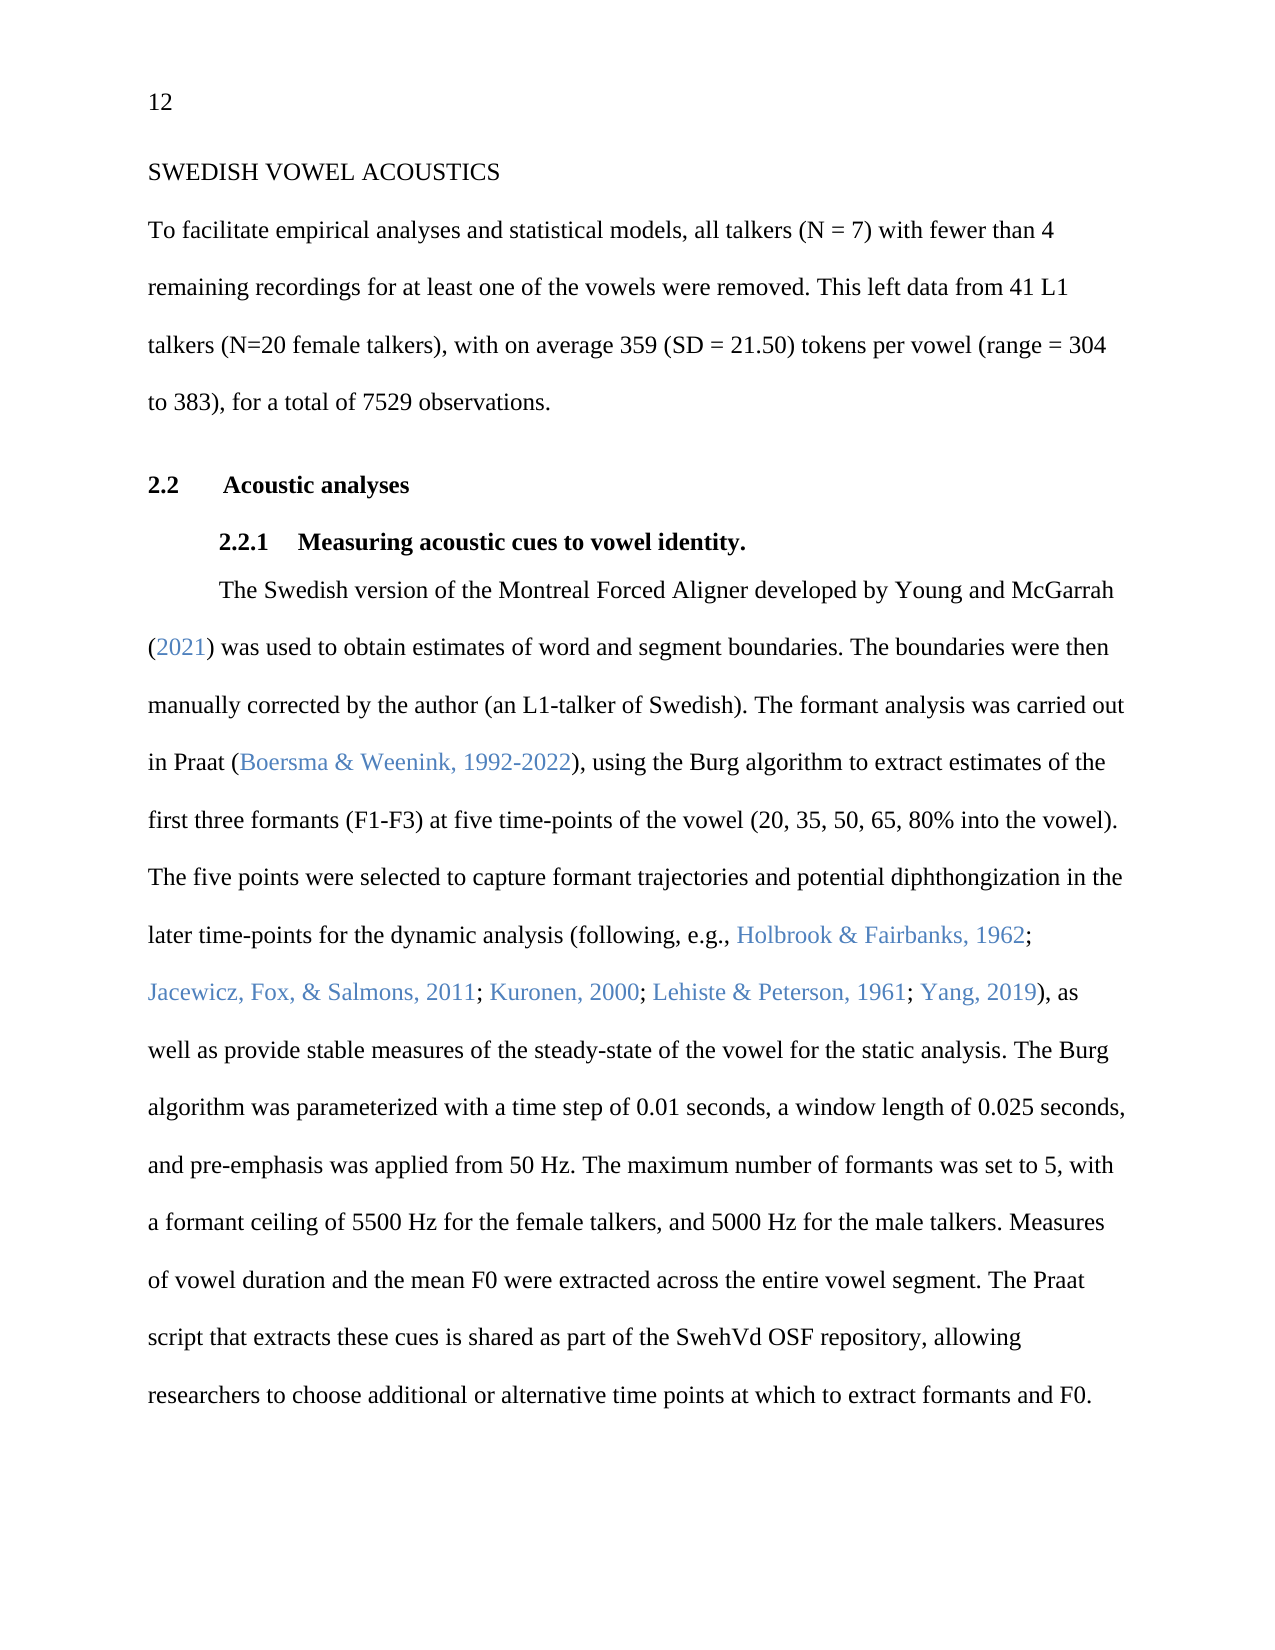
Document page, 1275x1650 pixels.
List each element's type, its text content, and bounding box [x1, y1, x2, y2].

subtitle 2.2 Acoustic analyses [148, 470, 1127, 499]
text For the vast majority of talkers in the SwehVd, hädd productions elicited the same vowel as hedd (see Supplementary Information—SI, Figure ??), which confirms the commonly held assumption that the short allophone of /e/ neutralizes with the short allophone of /ɛ/ in Central Swedish. In order to have a balanced number of tokens for each vowel, all hädd words were excluded from the subsetted SwehVd materials used in this study (following Persson & Jaeger, 2023). Recordings on which the talker did not produce the targeted vowel were also excluded. Furthermore, outliers were identified and removed by estimating the relative probability of each token’s F1-F2 values given the joint distribution of F1-F2 for that vowel and talker. Tokens outside of the 2.50th to 97.50th quantile of the bivariate Gaussian distribution were filtered out. To facilitate empirical analyses and statistical models, all talkers (N = 7) with fewer than 4 remaining recordings for at least one of the vowels were removed. This left data from 41 L1 talkers (N=20 female talkers), with on average 359 (SD = 21.50) tokens per vowel (range = 304 to 383), for a total of 7529 observations. [148, 215, 1127, 416]
text The Swedish version of the Montreal Forced Aligner developed by Young and McGarrah (2021) was used to obtain estimates of word and segment boundaries. The boundaries were then manually corrected by the author (an L1-talker of Swedish). The formant analysis was carried out in Praat (Boersma & Weenink, 1992-2022), using the Burg algorithm to extract estimates of the first three formants (F1-F3) at five time-points of the vowel (20, 35, 50, 65, 80% into the vowel). The five points were selected to capture formant trajectories and potential diphthongization in the later time-points for the dynamic analysis (following, e.g., Holbrook & Fairbanks, 1962; Jacewicz, Fox, & Salmons, 2011; Kuronen, 2000; Lehiste & Peterson, 1961; Yang, 2019), as well as provide stable measures of the steady-state of the vowel for the static analysis. The Burg algorithm was parameterized with a time step of 0.01 seconds, a window length of 0.025 seconds, and pre-emphasis was applied from 50 Hz. The maximum number of formants was set to 5, with a formant ceiling of 5500 Hz for the female talkers, and 5000 Hz for the male talkers. Measures of vowel duration and the mean F0 were extracted across the entire vowel segment. The Praat script that extracts these cues is shared as part of the SwehVd OSF repository, allowing researchers to choose additional or alternative time points at which to extract formants and F0. [148, 575, 1127, 1409]
subtitle 2.2.1 Measuring acoustic cues to vowel identity. [148, 527, 1127, 556]
